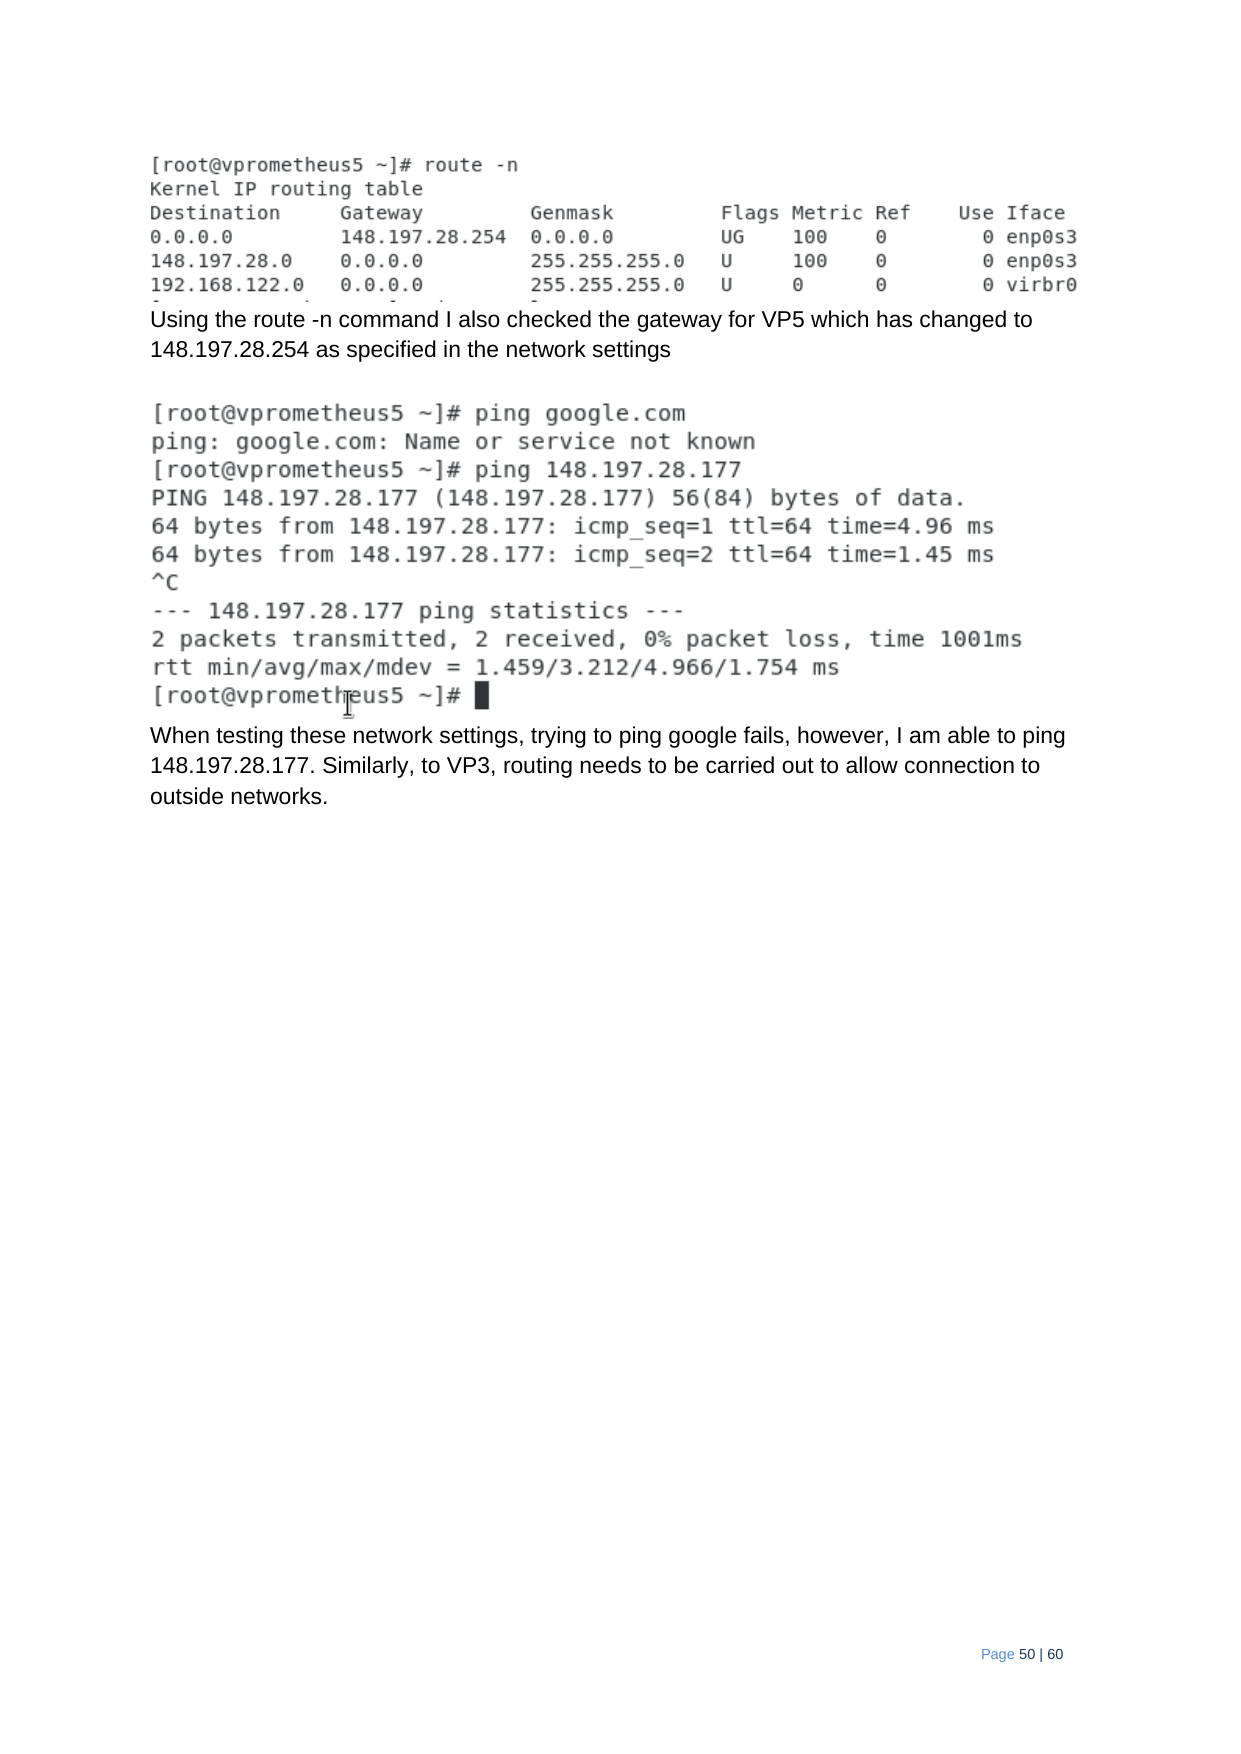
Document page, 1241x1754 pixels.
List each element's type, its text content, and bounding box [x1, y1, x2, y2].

picture [150, 396, 1041, 719]
text When testing these network settings, trying to ping google fails, however, I am able to ping 148.197.28.177. Similarly, to VP3, routing needs to be carried out to allow connection to outside networks. [150, 722, 1090, 809]
picture [150, 150, 1091, 302]
text Using the route -n command I also checked the gateway for VP5 which has changed to 148.197.28.254 as specified in the network settings [150, 306, 1090, 362]
